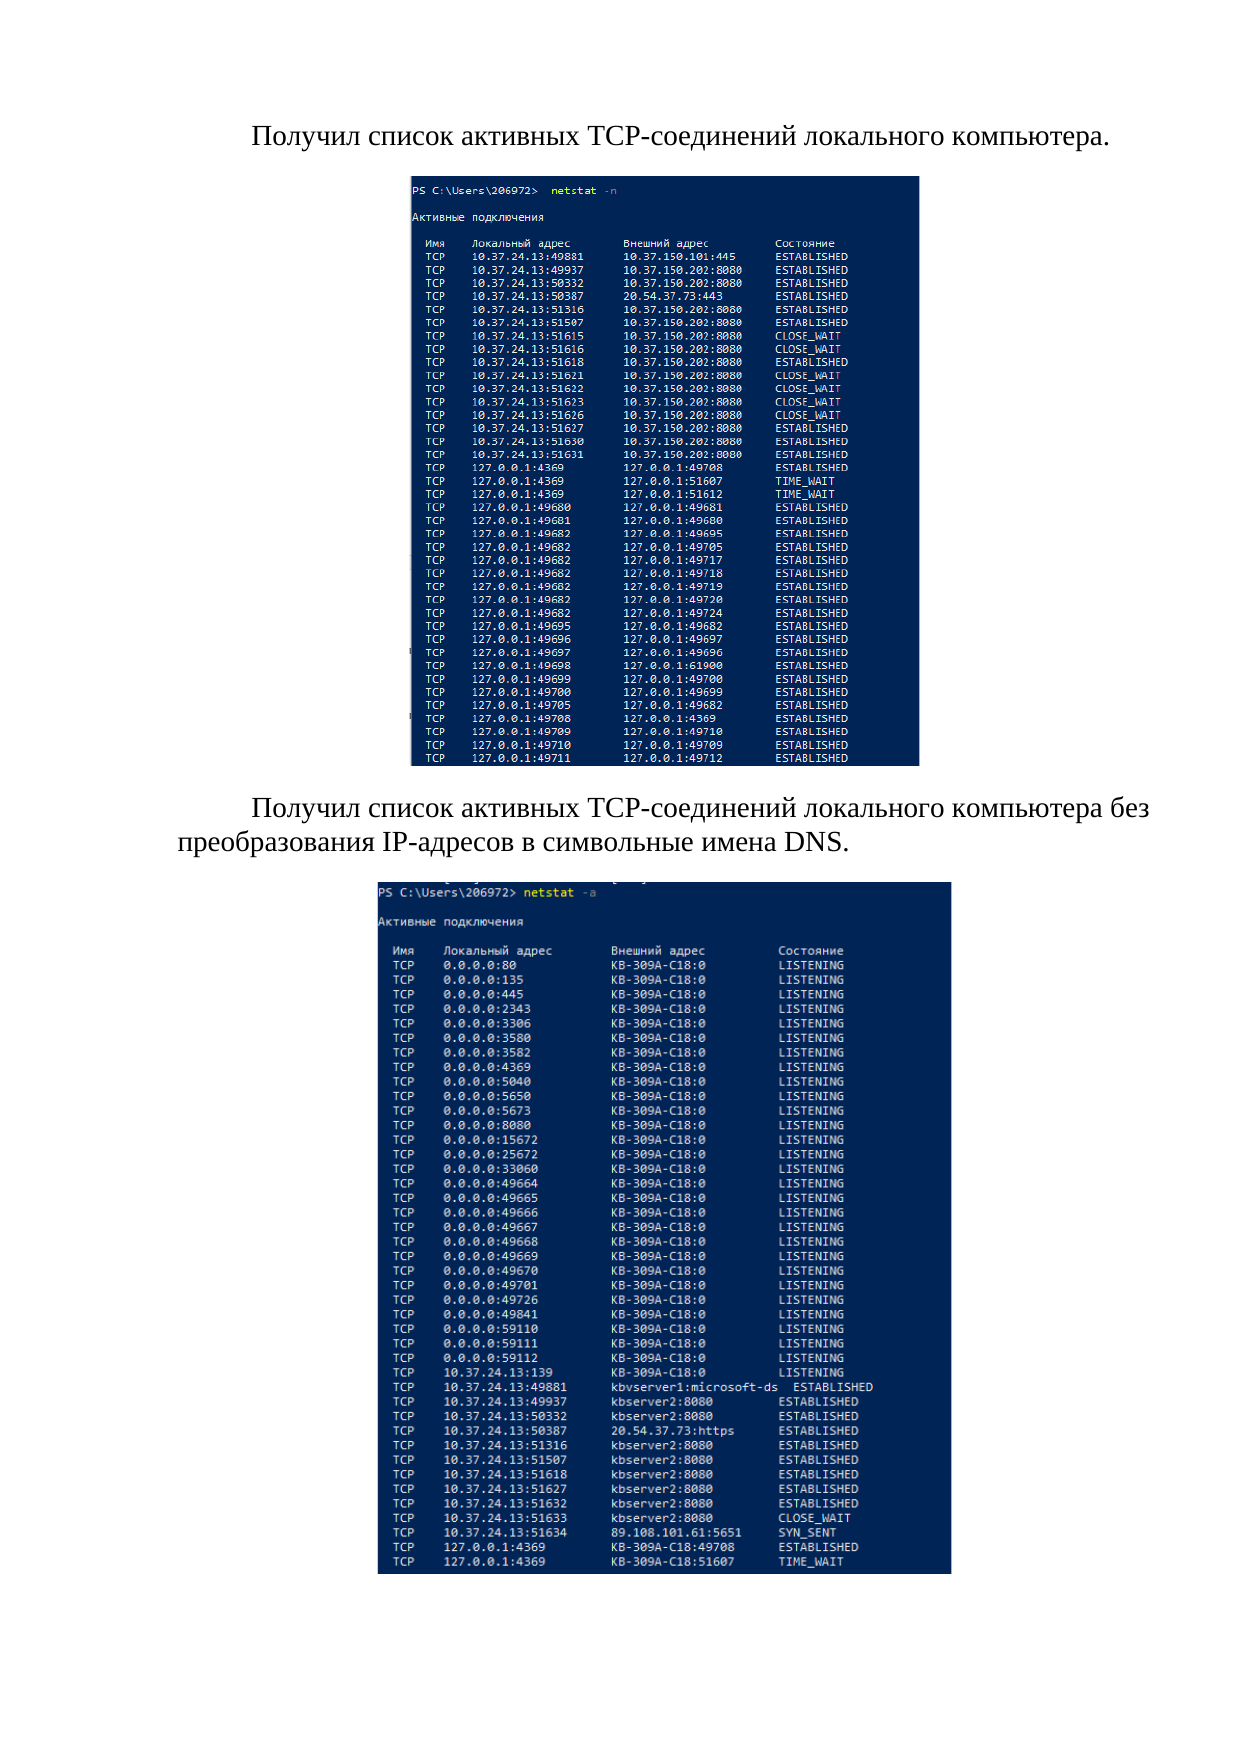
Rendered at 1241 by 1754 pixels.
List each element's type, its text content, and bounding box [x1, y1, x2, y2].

picture [377, 882, 952, 1574]
picture [409, 176, 920, 766]
text Получил список активных TCP-соединений локального компьютера. [177, 118, 1152, 152]
text Получил список активных TCP-соединений локального компьютера без преобразования IP-адресов в символьные имена DNS. [177, 790, 1152, 857]
